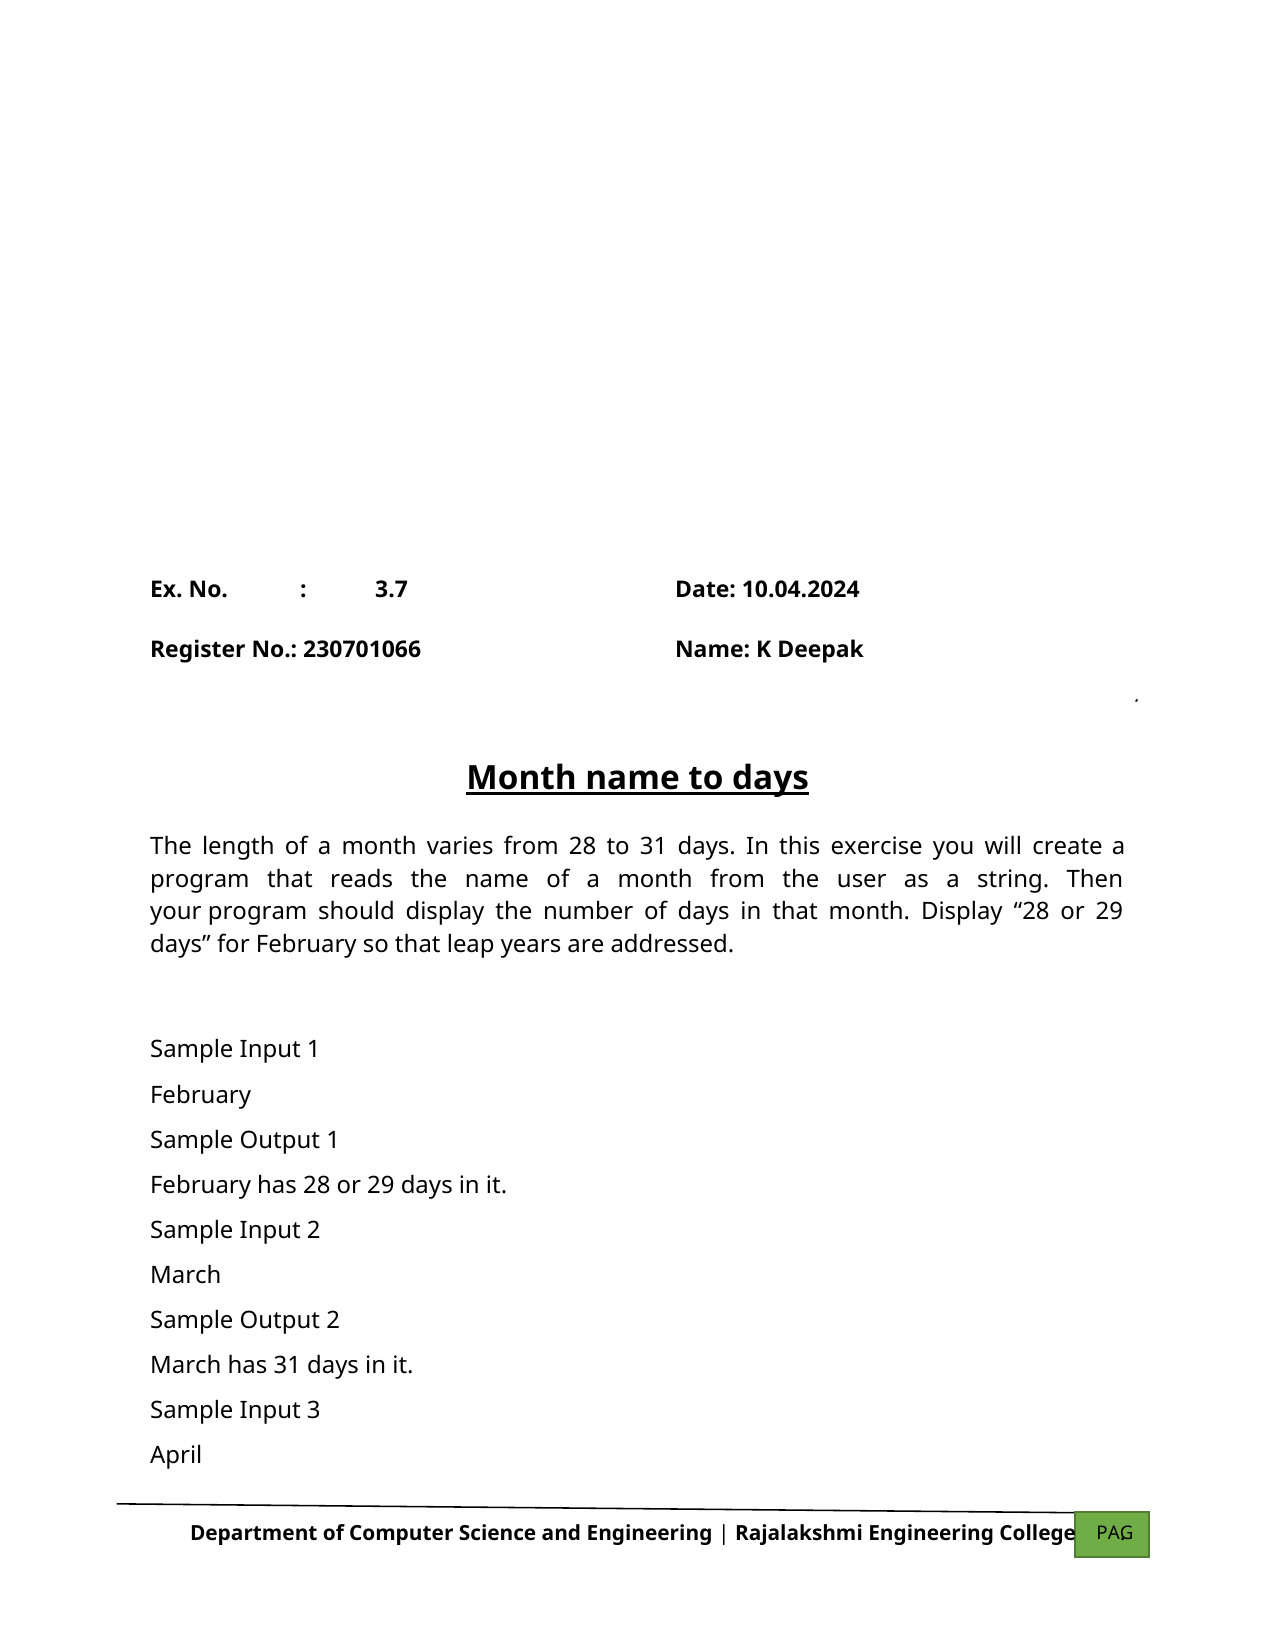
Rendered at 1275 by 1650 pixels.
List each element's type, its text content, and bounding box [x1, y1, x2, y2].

text April [150, 1438, 1125, 1471]
text Sample Output 1 [150, 1122, 1125, 1155]
text February has 28 or 29 days in it. [150, 1168, 1125, 1200]
text March [150, 1258, 1125, 1290]
text Ex. No. : 3.7 Date: 10.04.2024 [150, 573, 1125, 604]
text Register No.: 230701066 Name: K Deepak [150, 633, 1125, 664]
text The length of a month varies from 28 to 31 days. In this exercise you will create a program that reads the name of a month from the user as a string. Then your program should display the number of days in that month. Display “28 or 29 days” for February so that leap years are addressed. [150, 829, 1125, 959]
text Sample Input 2 [150, 1213, 1125, 1245]
text March has 31 days in it. [150, 1348, 1125, 1381]
text Sample Input 1 [150, 1032, 1125, 1065]
text Sample Output 2 [150, 1303, 1125, 1336]
text Month name to days [150, 754, 1125, 799]
text Sample Input 3 [150, 1393, 1125, 1426]
text February [150, 1077, 1125, 1110]
